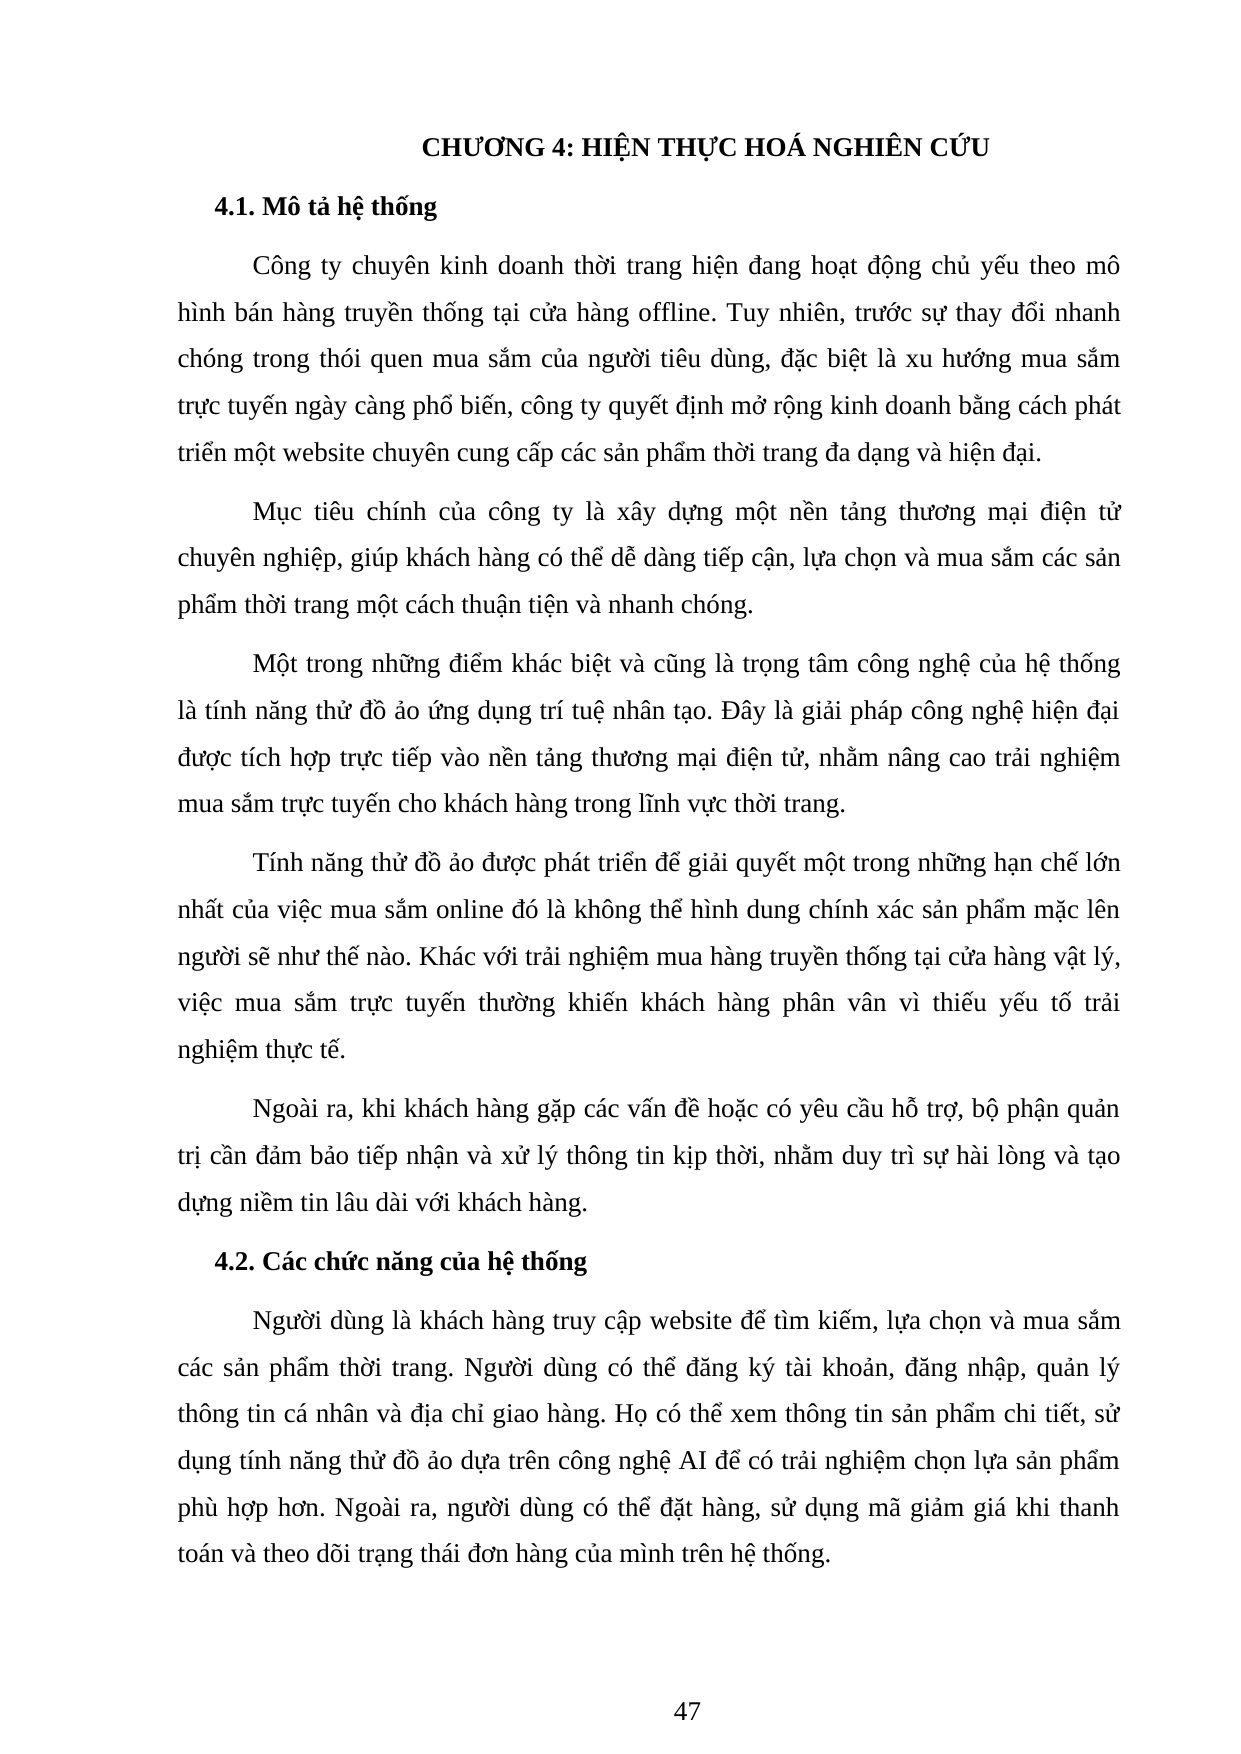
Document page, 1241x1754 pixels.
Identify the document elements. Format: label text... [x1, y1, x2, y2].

text Ngoài ra, khi khách hàng gặp các vấn đề hoặc có yêu cầu hỗ trợ, bộ phận quản trị cần đảm bảo tiếp nhận và xử lý thông tin kịp thời, nhằm duy trì sự hài lòng và tạo dựng niềm tin lâu dài với khách hàng. [177, 1092, 1122, 1217]
text Mục tiêu chính của công ty là xây dựng một nền tảng thương mại điện tử chuyên nghiệp, giúp khách hàng có thể dễ dàng tiếp cận, lựa chọn và mua sắm các sản phẩm thời trang một cách thuận tiện và nhanh chóng. [177, 495, 1122, 619]
subtitle Các chức năng của hệ thống [214, 1245, 1122, 1276]
text Tính năng thử đồ ảo được phát triển để giải quyết một trong những hạn chế lớn nhất của việc mua sắm online đó là không thể hình dung chính xác sản phẩm mặc lên người sẽ như thế nào. Khác với trải nghiệm mua hàng truyền thống tại cửa hàng vật lý, việc mua sắm trực tuyến thường khiến khách hàng phân vân vì thiếu yếu tố trải nghiệm thực tế. [177, 846, 1122, 1064]
text Một trong những điểm khác biệt và cũng là trọng tâm công nghệ của hệ thống là tính năng thử đồ ảo ứng dụng trí tuệ nhân tạo. Đây là giải pháp công nghệ hiện đại được tích hợp trực tiếp vào nền tảng thương mại điện tử, nhằm nâng cao trải nghiệm mua sắm trực tuyến cho khách hàng trong lĩnh vực thời trang. [177, 647, 1122, 818]
subtitle HIỆN THỰC HOÁ NGHIÊN CỨU [215, 131, 1122, 162]
text Công ty chuyên kinh doanh thời trang hiện đang hoạt động chủ yếu theo mô hình bán hàng truyền thống tại cửa hàng offline. Tuy nhiên, trước sự thay đổi nhanh chóng trong thói quen mua sắm của người tiêu dùng, đặc biệt là xu hướng mua sắm trực tuyến ngày càng phổ biến, công ty quyết định mở rộng kinh doanh bằng cách phát triển một website chuyên cung cấp các sản phẩm thời trang đa dạng và hiện đại. [177, 249, 1122, 467]
text Người dùng là khách hàng truy cập website để tìm kiếm, lựa chọn và mua sắm các sản phẩm thời trang. Người dùng có thể đăng ký tài khoản, đăng nhập, quản lý thông tin cá nhân và địa chỉ giao hàng. Họ có thể xem thông tin sản phẩm chi tiết, sử dụng tính năng thử đồ ảo dựa trên công nghệ AI để có trải nghiệm chọn lựa sản phẩm phù hợp hơn. Ngoài ra, người dùng có thể đặt hàng, sử dụng mã giảm giá khi thanh toán và theo dõi trạng thái đơn hàng của mình trên hệ thống. [177, 1304, 1122, 1568]
subtitle Mô tả hệ thống [214, 190, 1122, 221]
